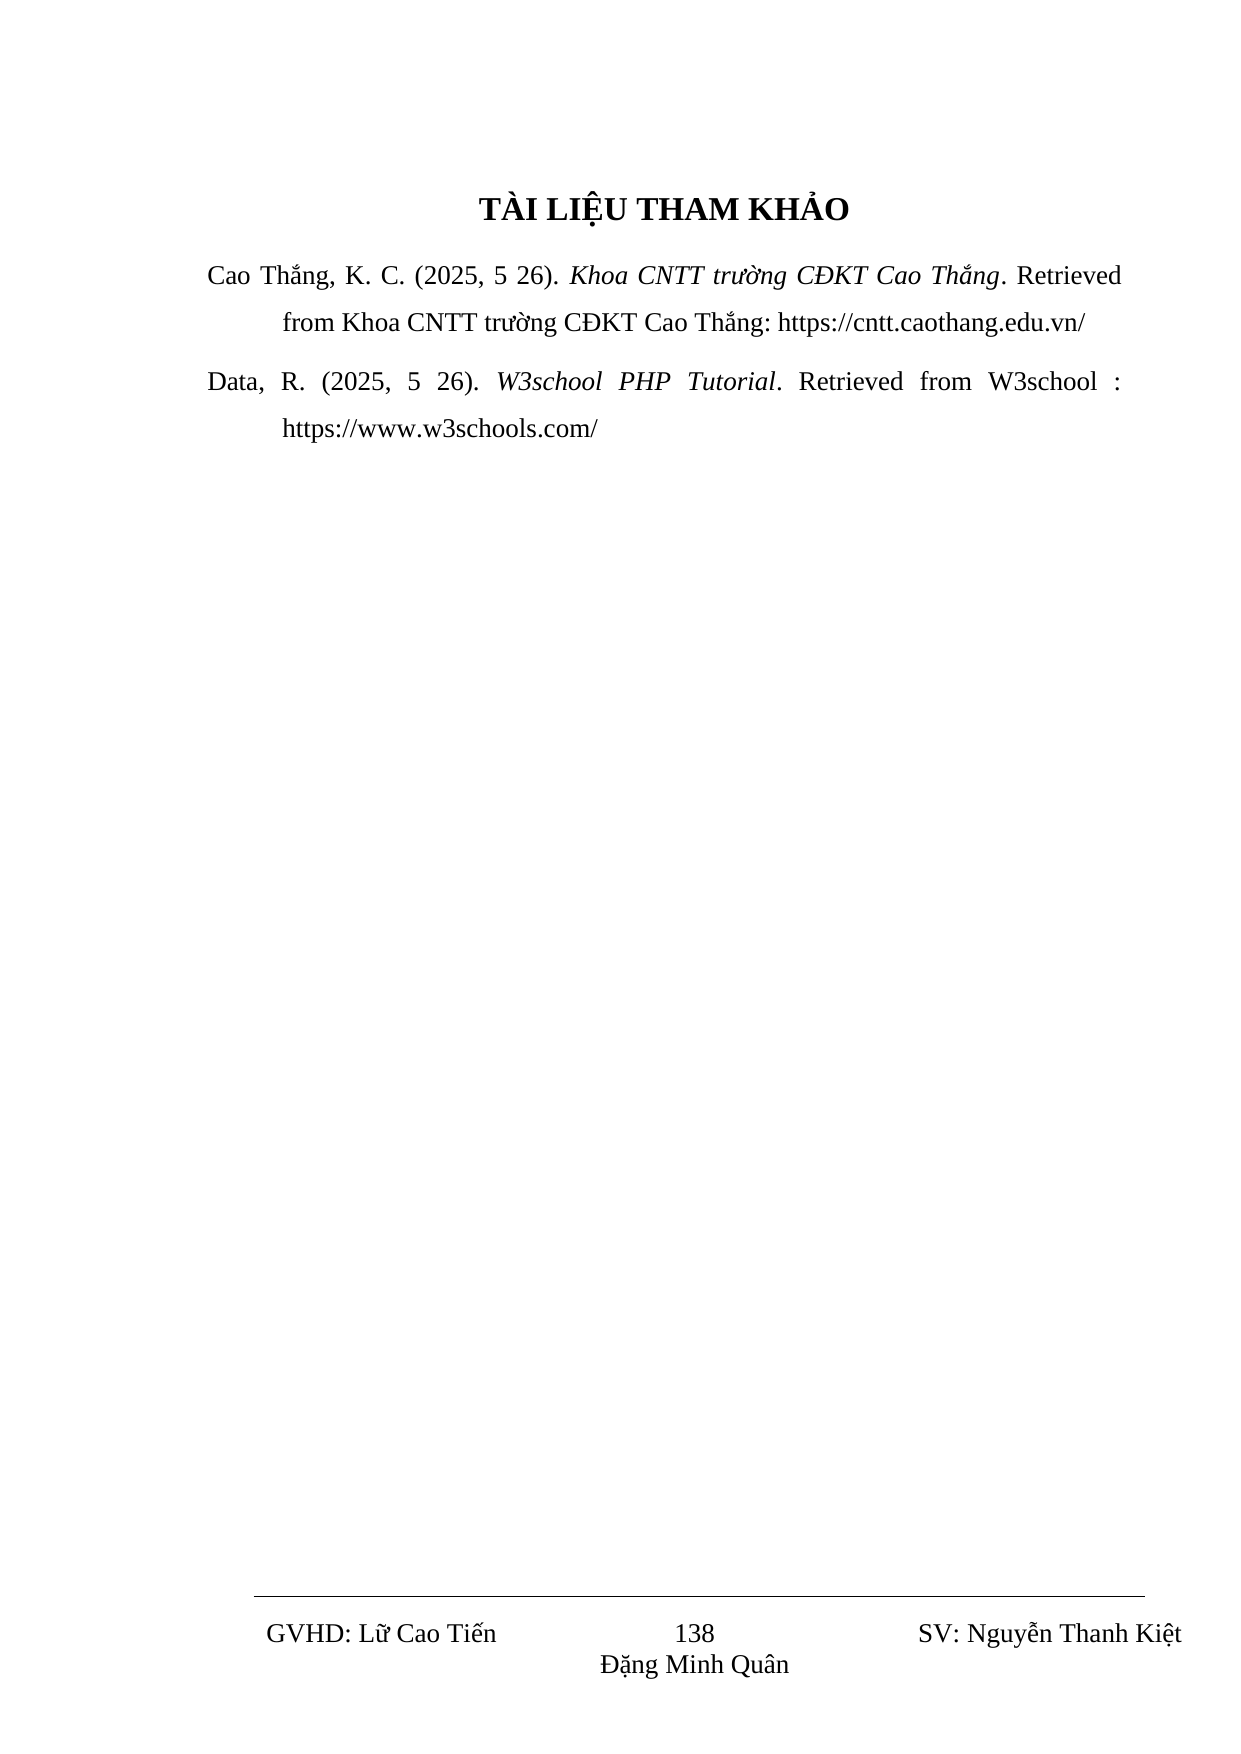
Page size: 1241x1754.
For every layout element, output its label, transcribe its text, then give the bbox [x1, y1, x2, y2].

text Data, R. (2025, 5 26). W3school PHP Tutorial. Retrieved from W3school : https://www.w3schools.com/ [207, 365, 1122, 443]
subtitle TÀI LIỆU THAM KHẢO [207, 189, 1122, 228]
text Cao Thắng, K. C. (2025, 5 26). Khoa CNTT trường CĐKT Cao Thắng. Retrieved from Khoa CNTT trường CĐKT Cao Thắng: https://cntt.caothang.edu.vn/ [207, 259, 1122, 337]
